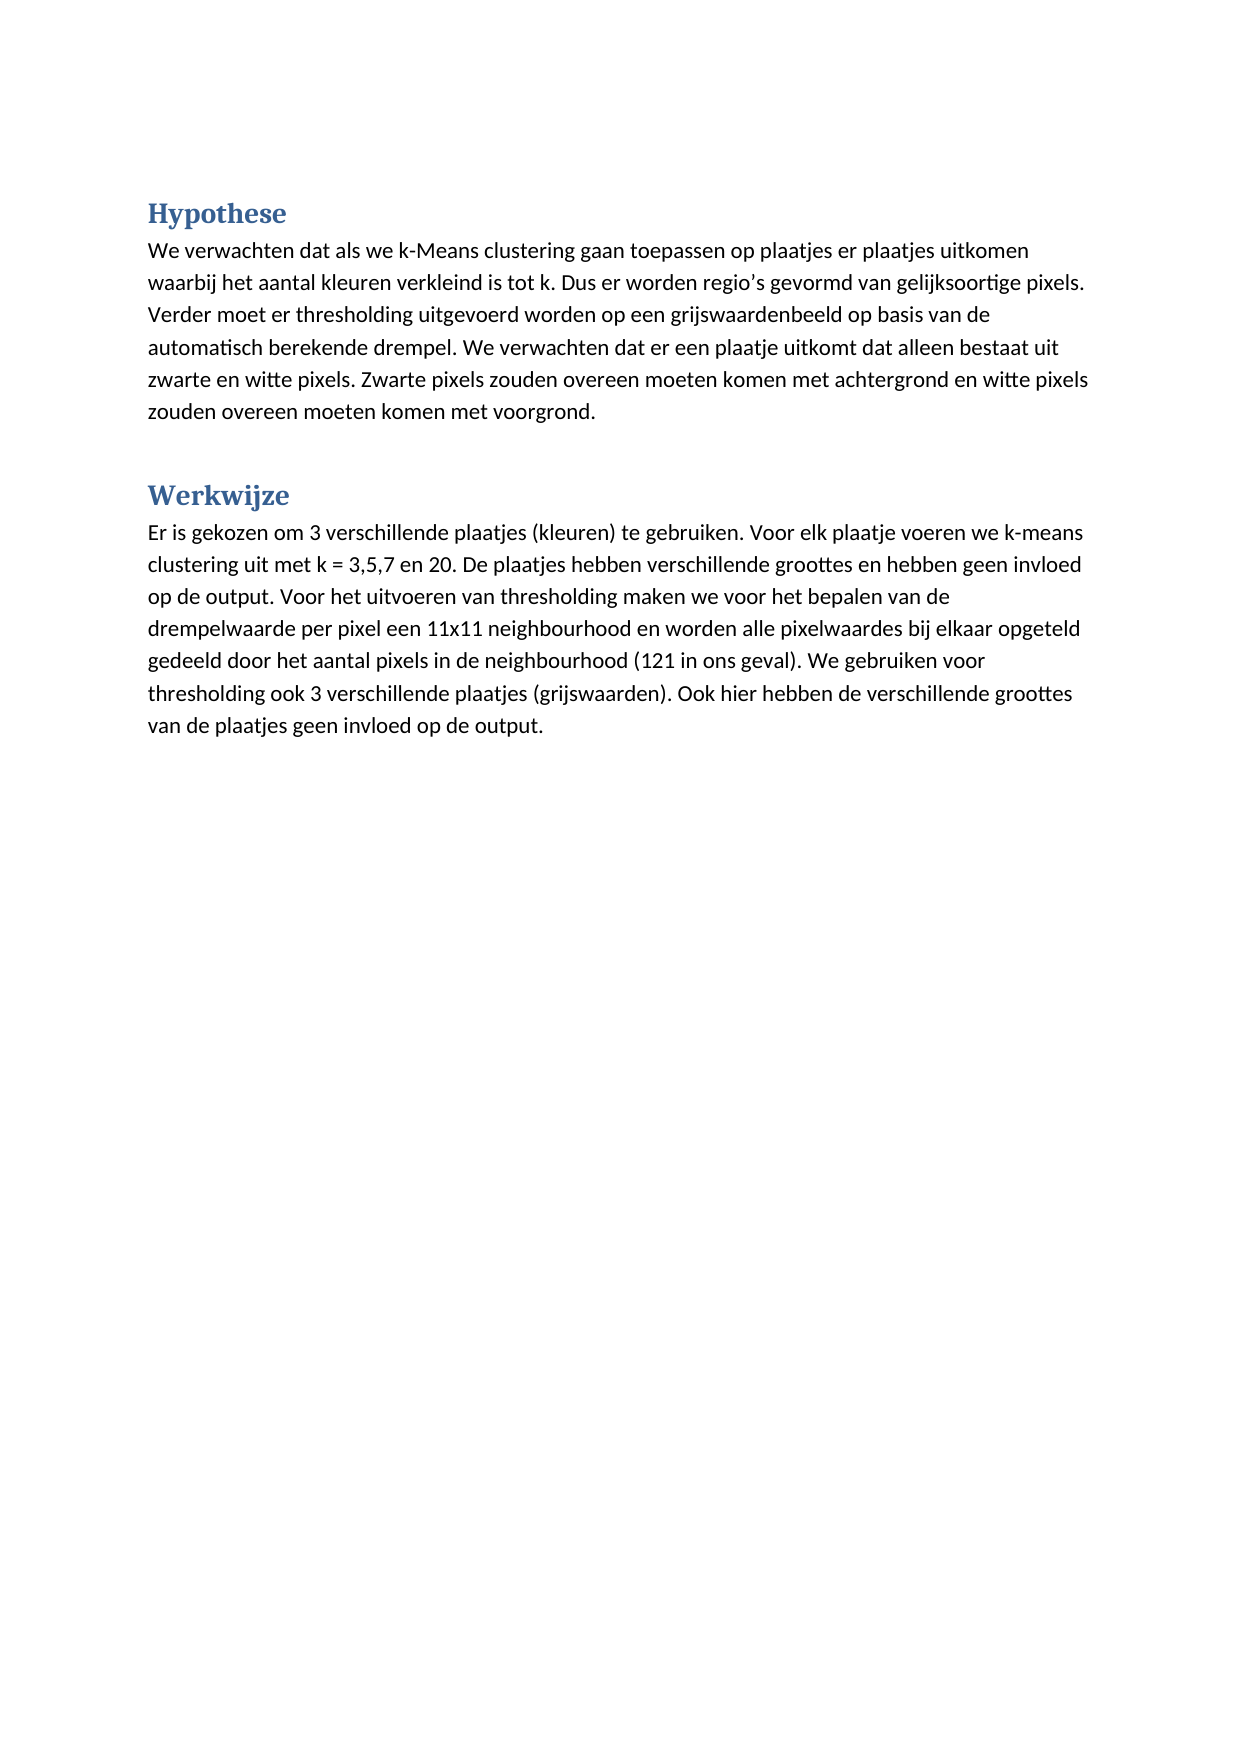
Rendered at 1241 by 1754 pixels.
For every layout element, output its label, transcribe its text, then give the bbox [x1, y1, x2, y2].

subtitle Hypothese [148, 198, 1093, 231]
text Er is gekozen om 3 verschillende plaatjes (kleuren) te gebruiken. Voor elk plaatje voeren we k-means clustering uit met k = 3,5,7 en 20. De plaatjes hebben verschillende groottes en hebben geen invloed op de output. Voor het uitvoeren van thresholding maken we voor het bepalen van de drempelwaarde per pixel een 11x11 neighbourhood en worden alle pixelwaardes bij elkaar opgeteld gedeeld door het aantal pixels in de neighbourhood (121 in ons geval). We gebruiken voor thresholding ook 3 verschillende plaatjes (grijswaarden). Ook hier hebben de verschillende groottes van de plaatjes geen invloed op de output. [148, 518, 1093, 739]
text We verwachten dat als we k-Means clustering gaan toepassen op plaatjes er plaatjes uitkomen waarbij het aantal kleuren verkleind is tot k. Dus er worden regio’s gevormd van gelijksoortige pixels. Verder moet er thresholding uitgevoerd worden op een grijswaardenbeeld op basis van de automatisch berekende drempel. We verwachten dat er een plaatje uitkomt dat alleen bestaat uit zwarte en witte pixels. Zwarte pixels zouden overeen moeten komen met achtergrond en witte pixels zouden overeen moeten komen met voorgrond. [148, 236, 1093, 425]
subtitle Werkwijze [148, 479, 1093, 513]
